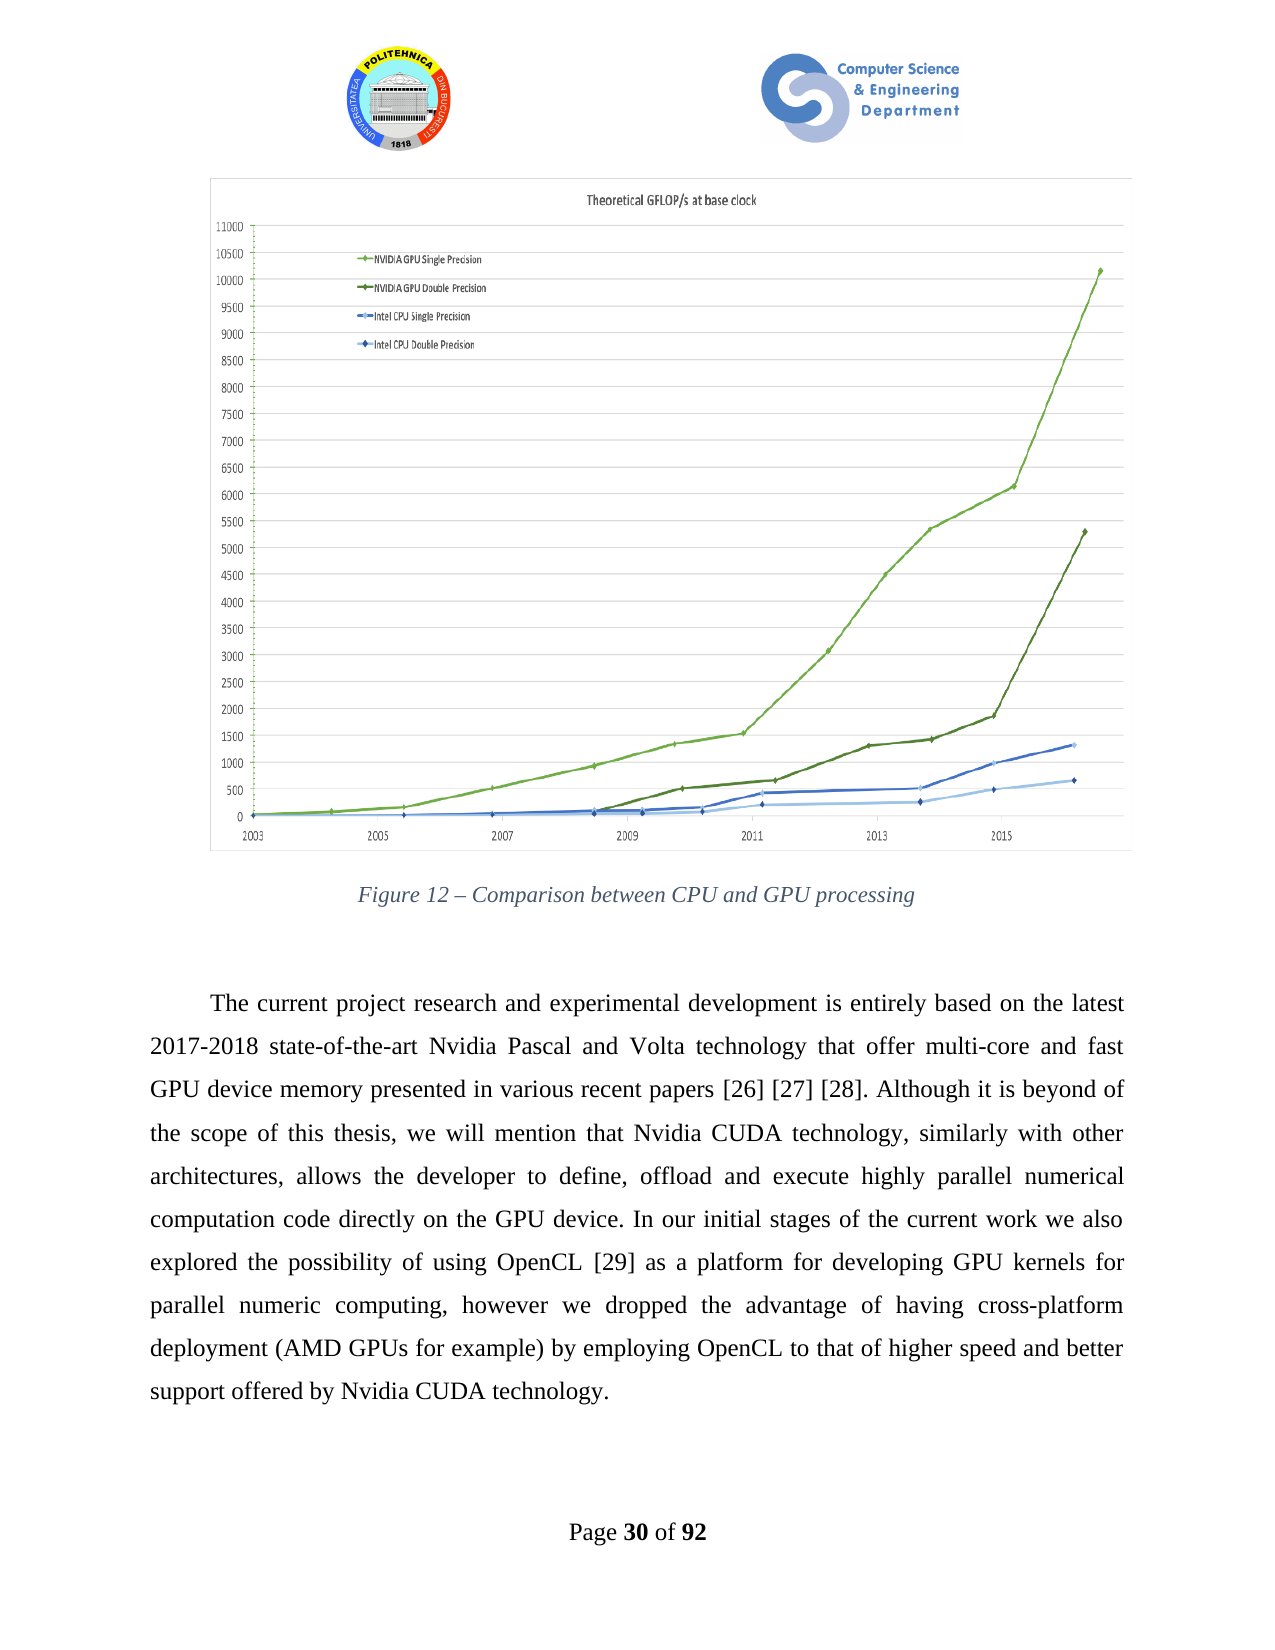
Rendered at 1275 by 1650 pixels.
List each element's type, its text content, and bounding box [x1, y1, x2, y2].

text The current project research and experimental development is entirely based on the latest 2017-2018 state-of-the-art Nvidia Pascal and Volta technology that offer multi-core and fast GPU device memory presented in various recent papers . Although it is beyond of the scope of this thesis, we will mention that Nvidia CUDA technology, similarly with other architectures, allows the developer to define, offload and execute highly parallel numerical computation code directly on the GPU device. In our initial stages of the current work we also explored the possibility of using OpenCL as a platform for developing GPU kernels for parallel numeric computing, however we dropped the advantage of having cross-platform deployment (AMD GPUs for example) by employing OpenCL to that of higher speed and better support offered by Nvidia CUDA technology. [150, 988, 1125, 1405]
picture [346, 46, 451, 151]
text Figure 12 – Comparison between CPU and GPU processing [150, 881, 1125, 908]
picture [760, 53, 963, 144]
picture [210, 178, 1133, 851]
